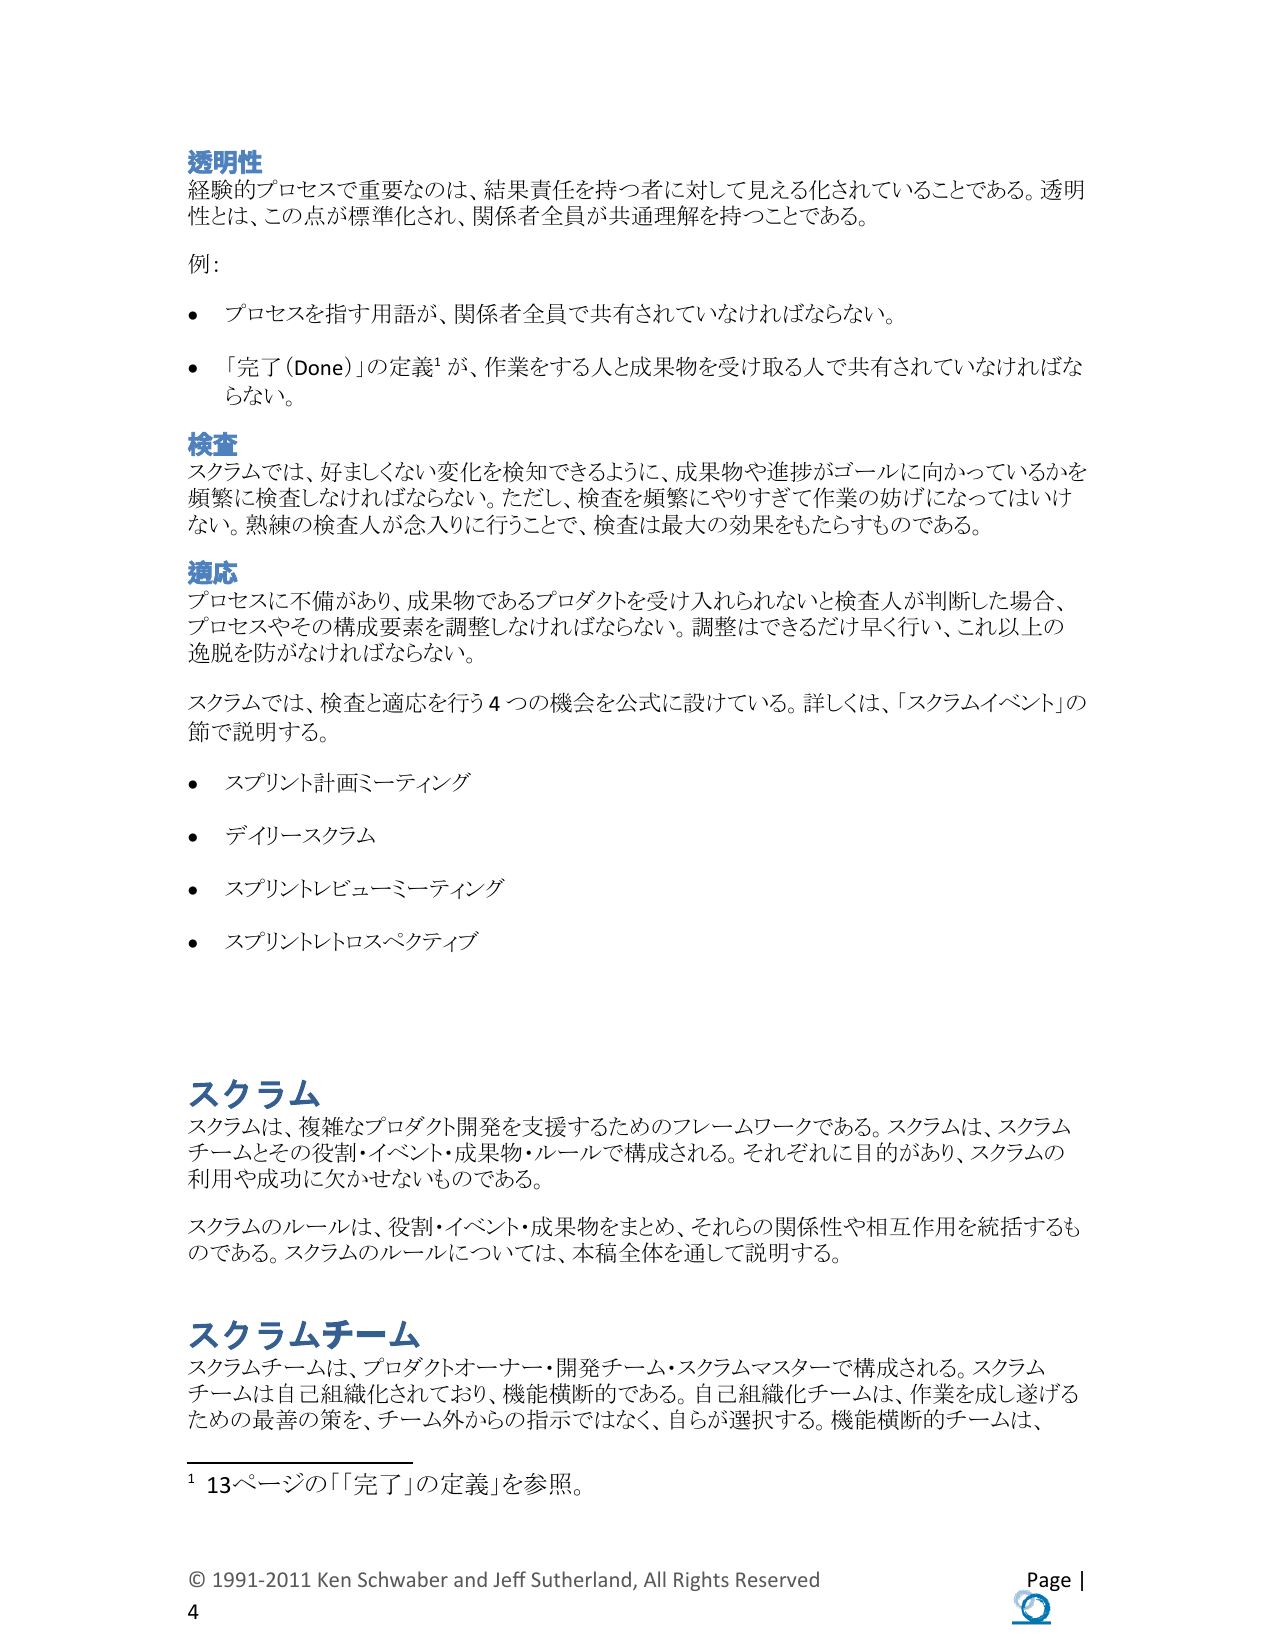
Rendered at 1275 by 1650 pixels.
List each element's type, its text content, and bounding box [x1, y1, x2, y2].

subtitle スクラムチーム [187, 1318, 1087, 1351]
text スクラムでは、検査と適応を行う4つの機会を公式に設けている。詳しくは、「スクラムイベント」の節で説明する。 [187, 689, 1087, 744]
list デイリースクラム [187, 821, 1087, 849]
list 「完了（Done）」の定義 が、作業をする人と成果物を受け取る人で共有されていなければならない。 [187, 353, 1087, 408]
list プロセスを指す用語が、関係者全員で共有されていなければならない。 [187, 299, 1087, 328]
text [187, 1356, 1087, 1432]
text 経験的プロセスで重要なのは、結果責任を持つ者に対して見える化されていることである。透明性とは、この点が標準化され、関係者全員が共通理解を持つことである。 [187, 179, 1087, 228]
list スプリントレトロスペクティブ [187, 927, 1087, 955]
text スクラムのルールは、役割・イベント・成果物をまとめ、それらの関係性や相互作用を統括するものである。スクラムのルールについては、本稿全体を通して説明する。 [187, 1215, 1087, 1265]
text スクラムでは、好ましくない変化を検知できるように、成果物や進捗がゴールに向かっているかを頻繁に検査しなければならない。ただし、検査を頻繁にやりすぎて作業の妨げになってはいけない。熟練の検査人が念入りに行うことで、検査は最大の効果をもたらすものである。 [187, 461, 1087, 536]
text プロセスに不備があり、成果物であるプロダクトを受け入れられないと検査人が判断した場合、プロセスやその構成要素を調整しなければならない。調整はできるだけ早く行い、これ以上の逸脱を防がなければならない。 [187, 589, 1087, 665]
picture [1044, 1611, 1051, 1621]
picture [1024, 1598, 1045, 1617]
text 例： [187, 252, 1087, 275]
list スプリント計画ミーティング [187, 768, 1087, 796]
subtitle 透明性 [245, 150, 1087, 175]
subtitle 透明性 [191, 150, 224, 175]
picture [1012, 1587, 1051, 1621]
text スクラムは、複雑なプロダクト開発を支援するためのフレームワークである。スクラムは、スクラムチームとその役割・イベント・成果物・ルールで構成される。それぞれに目的があり、スクラムの利用や成功に欠かせないものである。 [187, 1116, 1087, 1191]
subtitle 適応 [187, 561, 1087, 586]
subtitle スクラム [187, 1077, 1087, 1111]
list スプリントレビューミーティング [187, 874, 1087, 902]
subtitle 検査 [211, 432, 1087, 457]
